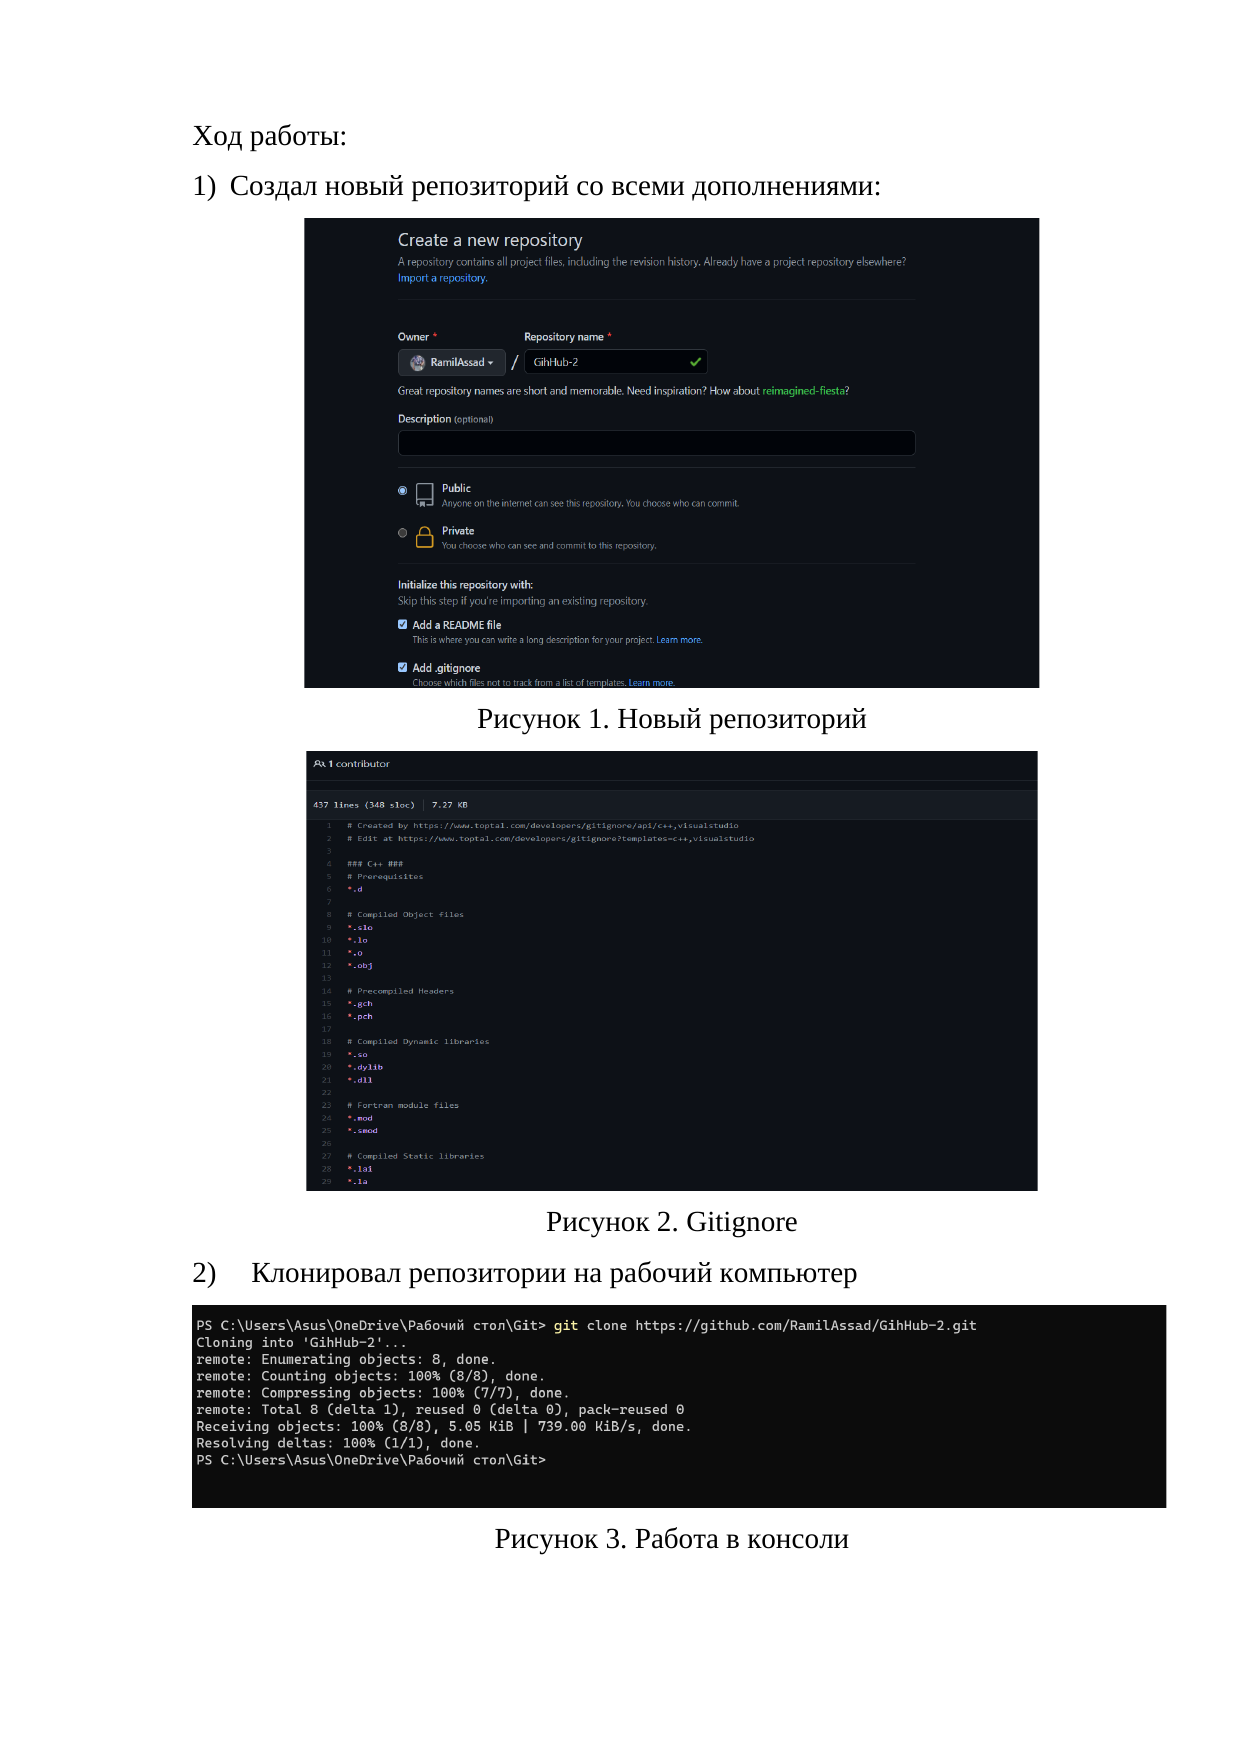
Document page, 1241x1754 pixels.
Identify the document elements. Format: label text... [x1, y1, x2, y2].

picture [192, 1305, 1167, 1508]
list Рисунок 2. Gitignore [118, 1204, 1152, 1238]
picture [304, 218, 1040, 688]
list Создал новый репозиторий со всеми дополнениями: [192, 168, 1152, 202]
list Рисунок 3. Работа в консоли [118, 1522, 1152, 1555]
list Клонировал репозитории на рабочий компьютер [118, 1255, 1152, 1288]
text Ход работы: [118, 118, 1152, 152]
list Рисунок 1. Новый репозиторий [118, 701, 1152, 735]
picture [306, 751, 1038, 1191]
